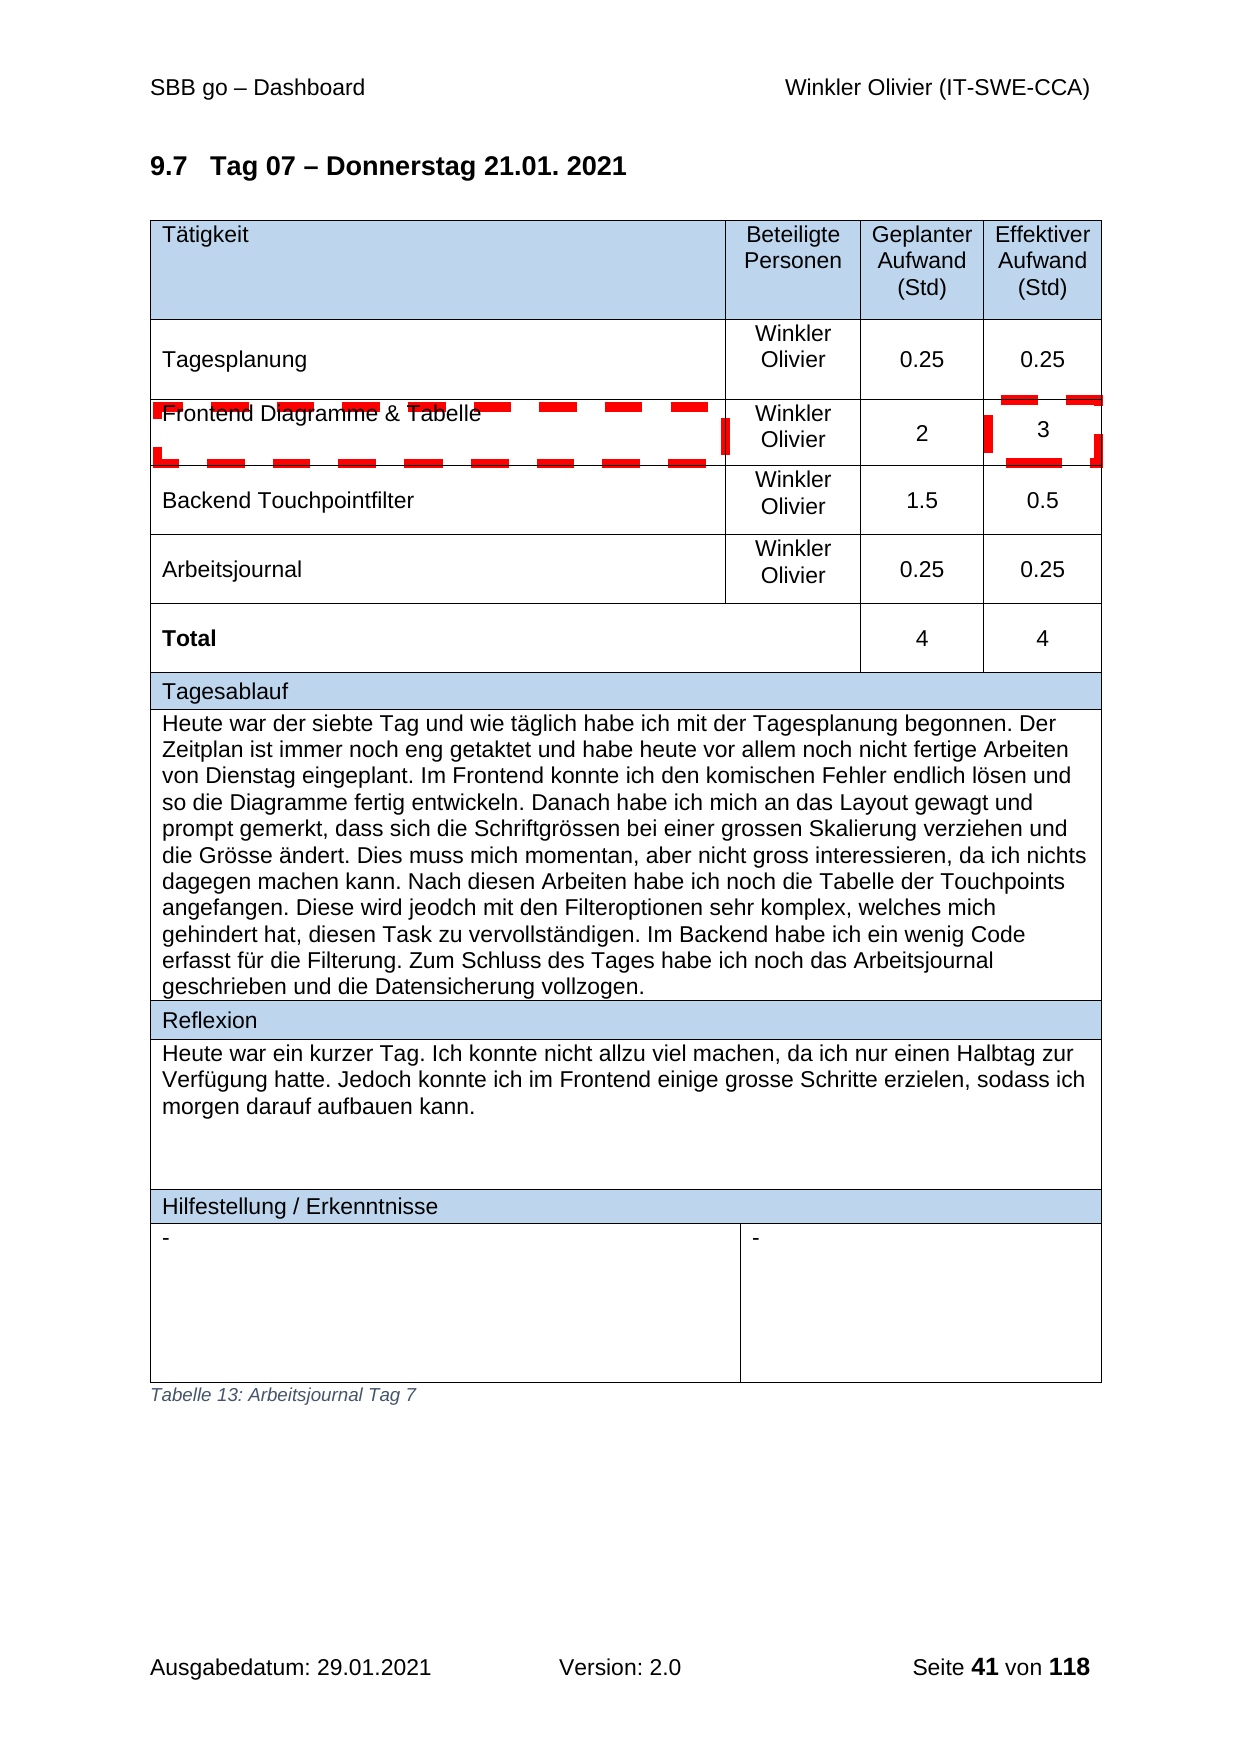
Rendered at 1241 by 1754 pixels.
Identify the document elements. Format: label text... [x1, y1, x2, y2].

table_cell 0.25 [861, 320, 983, 399]
table_cell Reflexion [151, 1001, 1101, 1039]
subtitle Tag 07 – Donnerstag 21.01. 2021 [150, 150, 1090, 181]
table_cell - [151, 1224, 740, 1382]
table_cell 0.25 [984, 320, 1101, 399]
table_cell Winkler Olivier [726, 535, 860, 603]
table_cell Tagesablauf [151, 673, 1101, 709]
table_cell [984, 400, 1101, 465]
table_cell 4 [984, 604, 1101, 672]
table_cell Winkler Olivier [726, 400, 860, 465]
table_cell Winkler Olivier [726, 466, 860, 534]
table_cell Total [151, 604, 860, 672]
table_cell Arbeitsjournal [151, 535, 725, 603]
table_cell Tagesplanung [151, 320, 725, 399]
table_header Geplanter Aufwand (Std) [861, 221, 983, 319]
table_cell Hilfestellung / Erkenntnisse [151, 1190, 1101, 1223]
table_cell Frontend Diagramme & Tabelle [151, 400, 725, 465]
table_cell - [741, 1224, 1101, 1382]
text Tabelle 13: Arbeitsjournal Tag 7 [150, 1383, 1090, 1405]
table_cell Heute war der siebte Tag und wie täglich habe ich mit der Tagesplanung begonnen. Der Zeitplan ist immer noch eng getaktet und habe heute vor allem noch nicht fertige Arbeiten von Dienstag eingeplant. Im Frontend konnte ich den komischen Fehler endlich lösen und so die Diagramme fertig entwickeln. Danach habe ich mich an das Layout gewagt und prompt gemerkt, dass sich die Schriftgrössen bei einer grossen Skalierung verziehen und die Grösse ändert. Dies muss mich momentan, aber nicht gross interessieren, da ich nichts dagegen machen kann. Nach diesen Arbeiten habe ich noch die Tabelle der Touchpoints angefangen. Diese wird jeodch mit den Filteroptionen sehr komplex, welches mich gehindert hat, diesen Task zu vervollständigen. Im Backend habe ich ein wenig Code erfasst für die Filterung. Zum Schluss des Tages habe ich noch das Arbeitsjournal geschrieben und die Datensicherung vollzogen. [151, 710, 1101, 1000]
table_header Beteiligte Personen [726, 221, 860, 319]
table_header Tätigkeit [151, 221, 725, 319]
table_cell Backend Touchpointfilter [151, 466, 725, 534]
table_header Effektiver Aufwand (Std) [984, 221, 1101, 319]
table_cell Heute war ein kurzer Tag. Ich konnte nicht allzu viel machen, da ich nur einen Halbtag zur Verfügung hatte. Jedoch konnte ich im Frontend einige grosse Schritte erzielen, sodass ich morgen darauf aufbauen kann. [151, 1040, 1101, 1188]
table_cell 0.25 [861, 535, 983, 603]
table_cell 0.25 [984, 535, 1101, 603]
table_cell 1.5 [861, 466, 983, 534]
table_cell 0.5 [984, 466, 1101, 534]
table_cell Winkler Olivier [726, 320, 860, 399]
table_cell 2 [861, 400, 983, 465]
table_cell 4 [861, 604, 983, 672]
